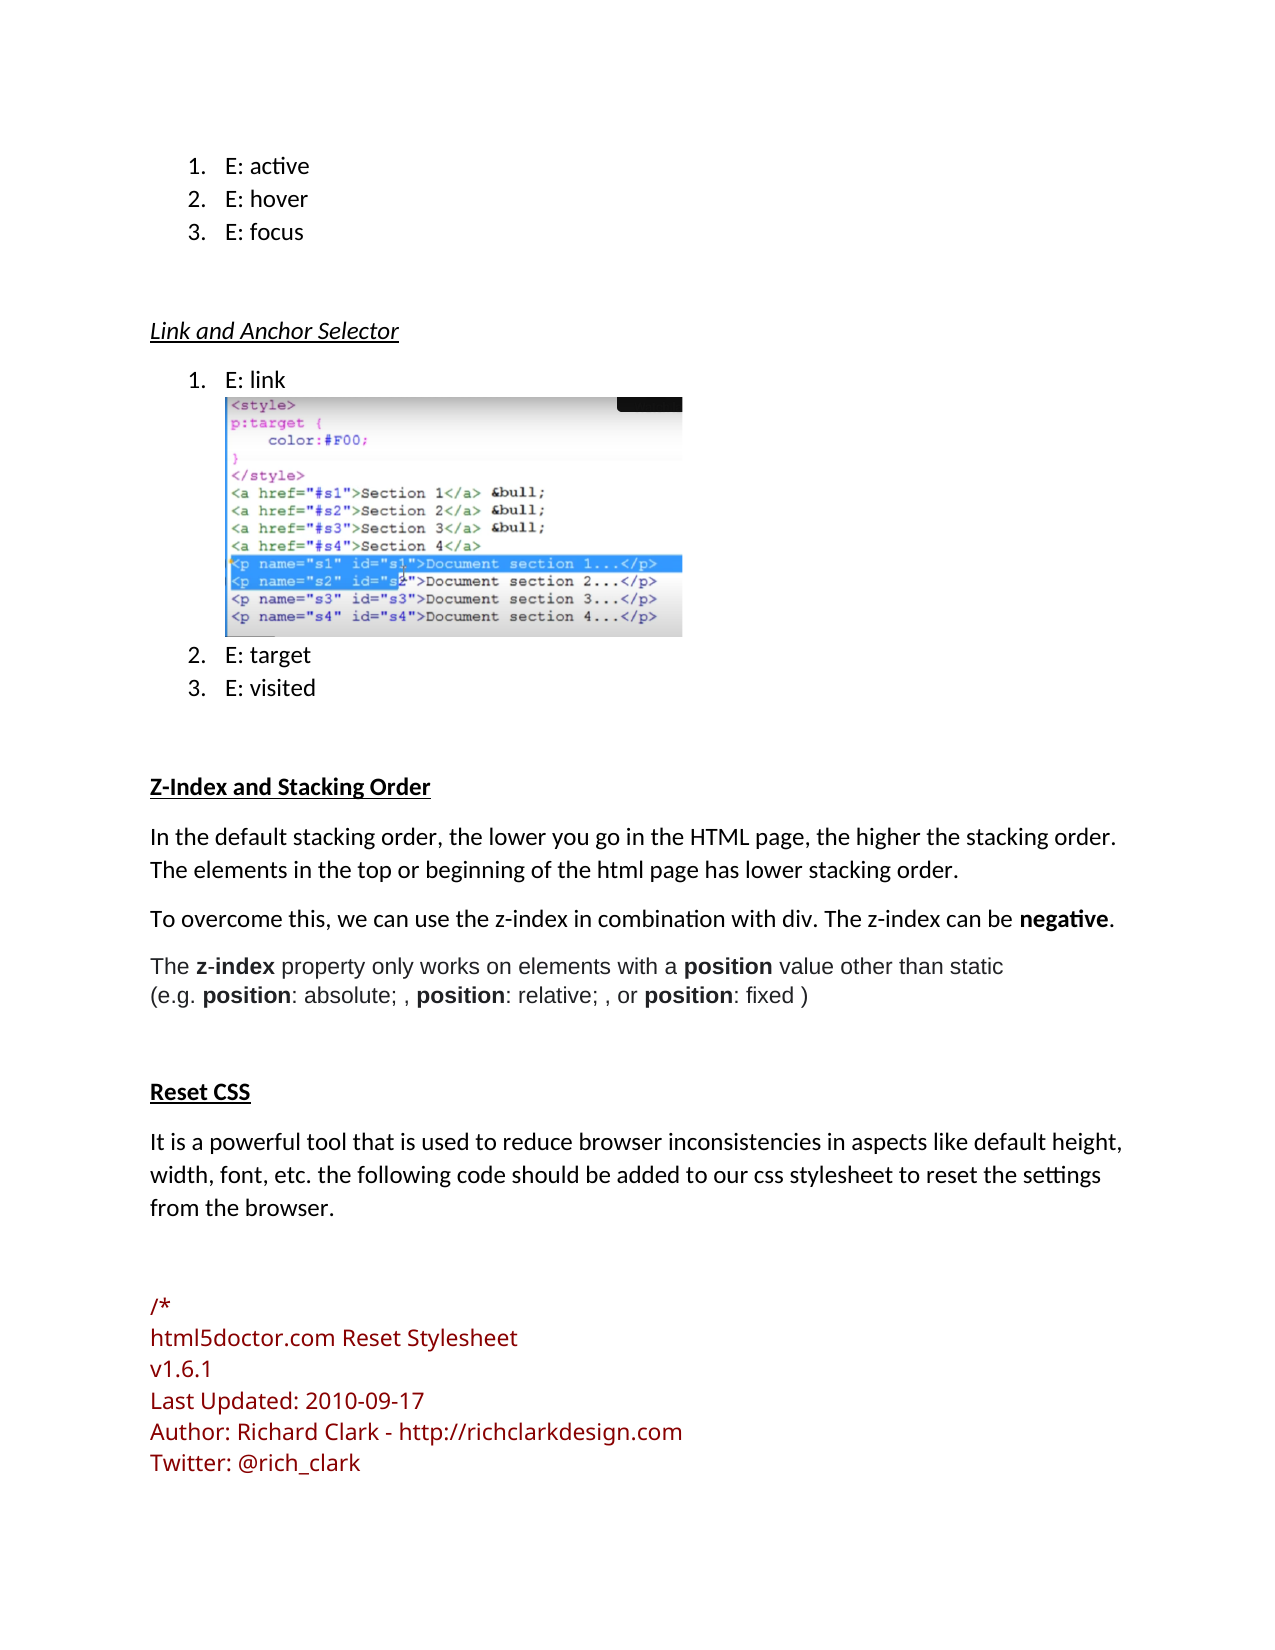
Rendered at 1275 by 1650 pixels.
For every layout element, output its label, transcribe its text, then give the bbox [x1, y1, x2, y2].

list E: focus [187, 216, 1125, 246]
picture [225, 397, 683, 637]
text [150, 1291, 1125, 1478]
text To overcome this, we can use the z-index in combination with div. The z-index can be negative. [150, 903, 1125, 934]
list E: visited [187, 672, 1125, 703]
text In the default stacking order, the lower you go in the HTML page, the higher the stacking order. The elements in the top or beginning of the html page has lower stacking order. [150, 821, 1125, 884]
text The z-index property only works on elements with a position value other than static (e.g. position: absolute; , position: relative; , or position: fixed ) [150, 953, 1125, 1008]
text Link and Anchor Selector [150, 315, 1125, 346]
list E: active [187, 150, 1125, 181]
list E: link [187, 364, 1125, 395]
list E: target [187, 639, 1125, 670]
list E: hover [187, 183, 1125, 213]
text Reset CSS [150, 1076, 1125, 1107]
text Z-Index and Stacking Order [150, 771, 1125, 802]
text It is a powerful tool that is used to reduce browser inconsistencies in aspects like default height, width, font, etc. the following code should be added to our css stylesheet to reset the settings from the browser. [150, 1126, 1125, 1222]
